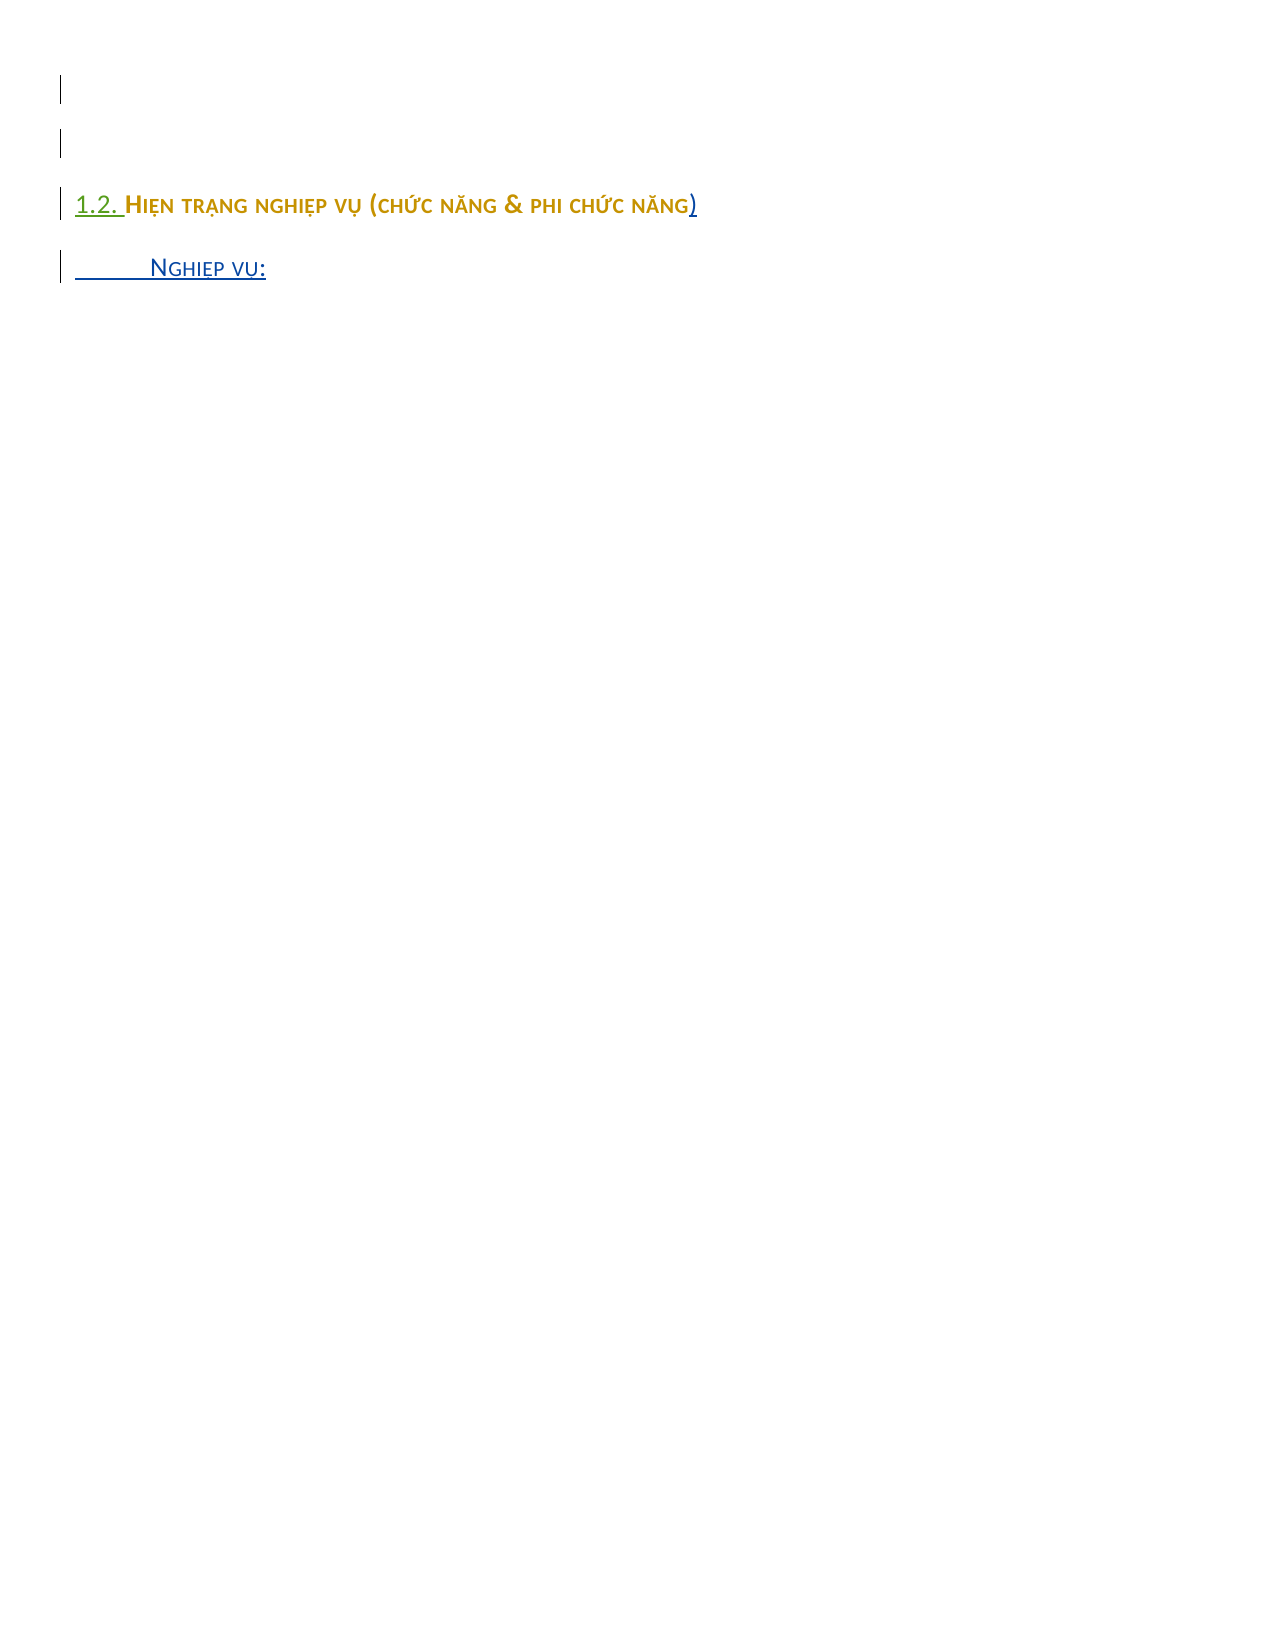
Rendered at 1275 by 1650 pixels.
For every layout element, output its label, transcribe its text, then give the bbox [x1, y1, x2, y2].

subtitle Hiện trạng nghiệp vụ (chức năng & phi chức năng [75, 187, 1200, 220]
